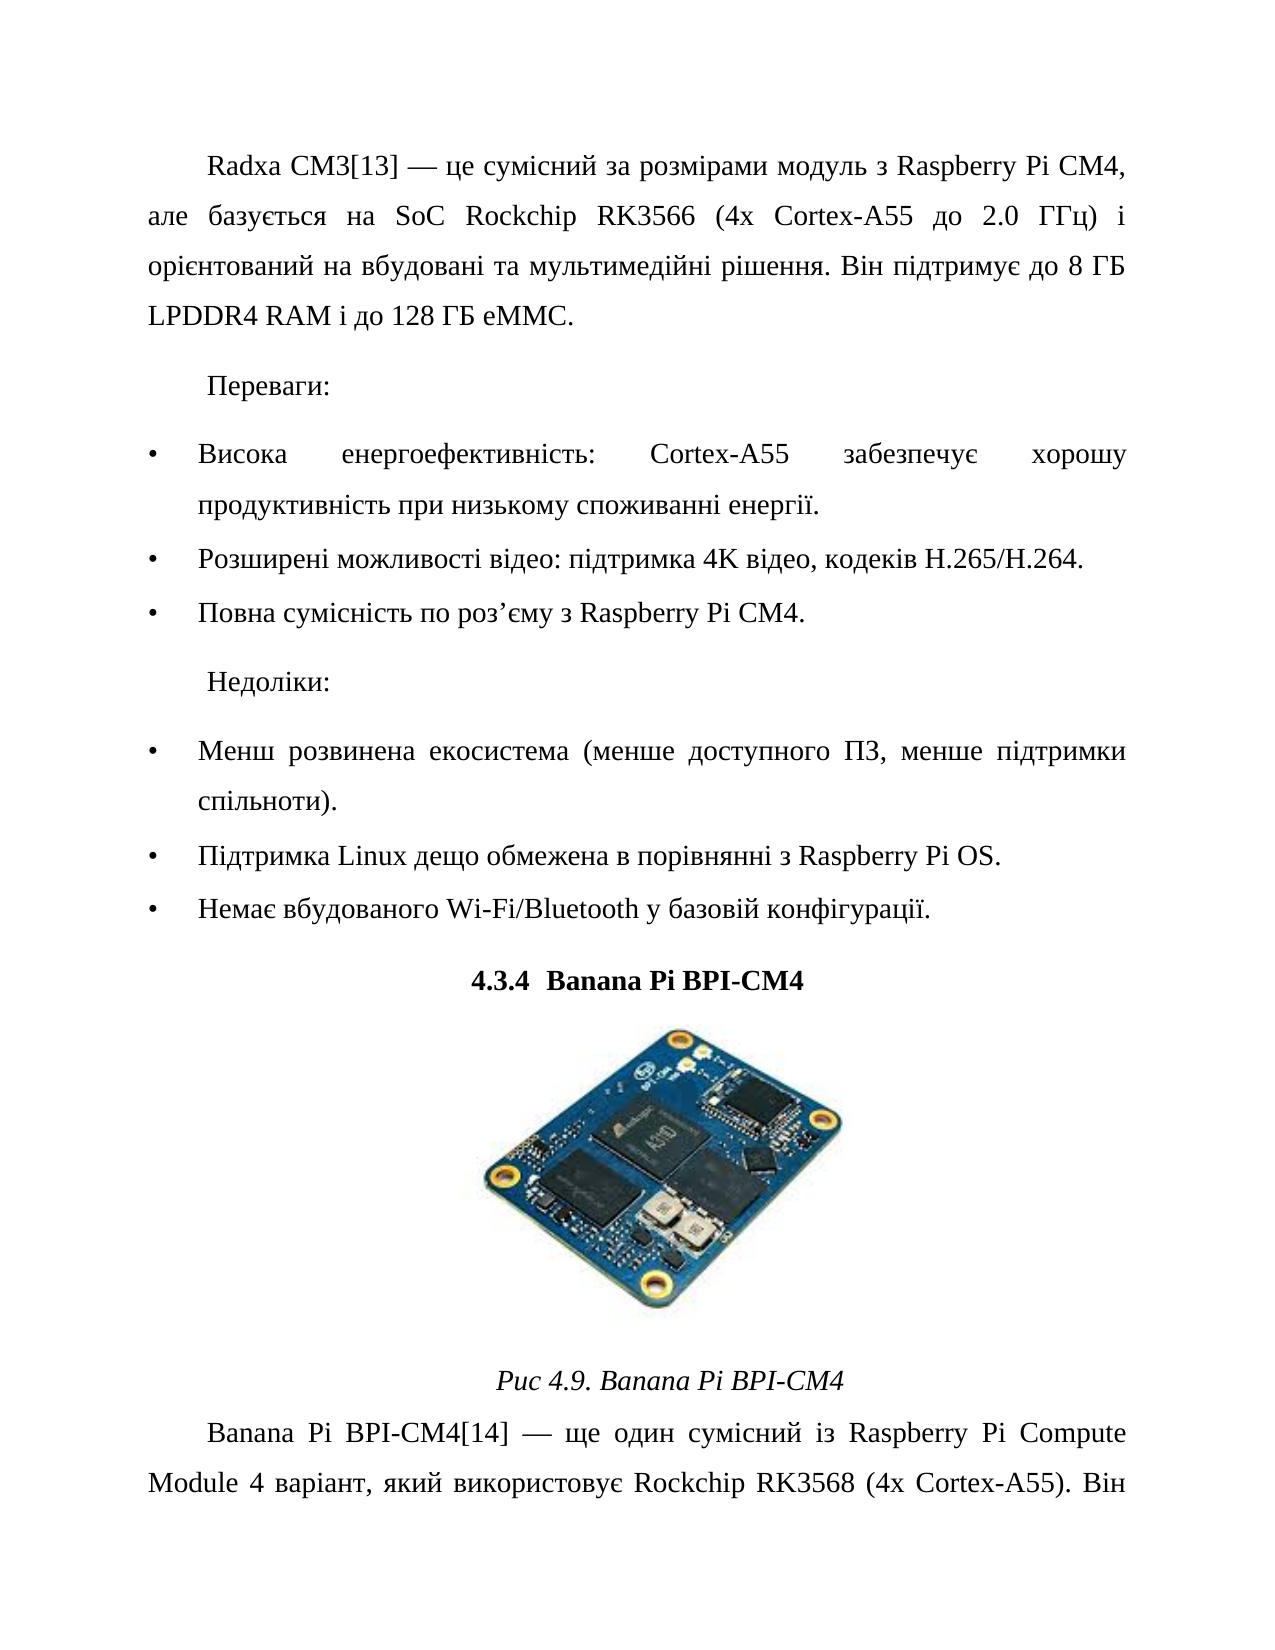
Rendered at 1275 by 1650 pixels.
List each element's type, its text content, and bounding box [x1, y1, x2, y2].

list Розширені можливості відео: підтримка 4K відео, кодеків H.265/H.264. [148, 541, 1127, 574]
list Менш розвинена екосистема (менше доступного ПЗ, менше підтримки спільноти). [148, 733, 1127, 817]
list Немає вбудованого Wi-Fi/Bluetooth у базовій конфігурації. [148, 892, 1127, 925]
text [148, 1415, 1127, 1499]
list Підтримка Linux дещо обмежена в порівнянні з Raspberry Pi OS. [148, 838, 1127, 871]
text Radxa CM3[13] — це сумісний за розмірами модуль з Raspberry Pi CM4, але базується на SoC Rockchip RK3566 (4x Cortex-A55 до 2.0 ГГц) і орієнтований на вбудовані та мультимедійні рішення. Він підтримує до 8 ГБ LPDDR4 RAM і до 128 ГБ eMMC. [148, 148, 1127, 332]
picture [433, 996, 907, 1351]
list Повна сумісність по роз’єму з Raspberry Pi CM4. [148, 595, 1127, 629]
text Рис 4.9. Banana Pi BPI-CM4 [148, 1363, 1127, 1396]
text Недоліки: [148, 664, 1127, 698]
list Висока енергоефективність: Cortex-A55 забезпечує хорошу продуктивність при низькому споживанні енергії. [148, 437, 1127, 521]
text Переваги: [148, 368, 1127, 401]
subtitle Banana Pi BPI-CM4 [148, 963, 1127, 996]
